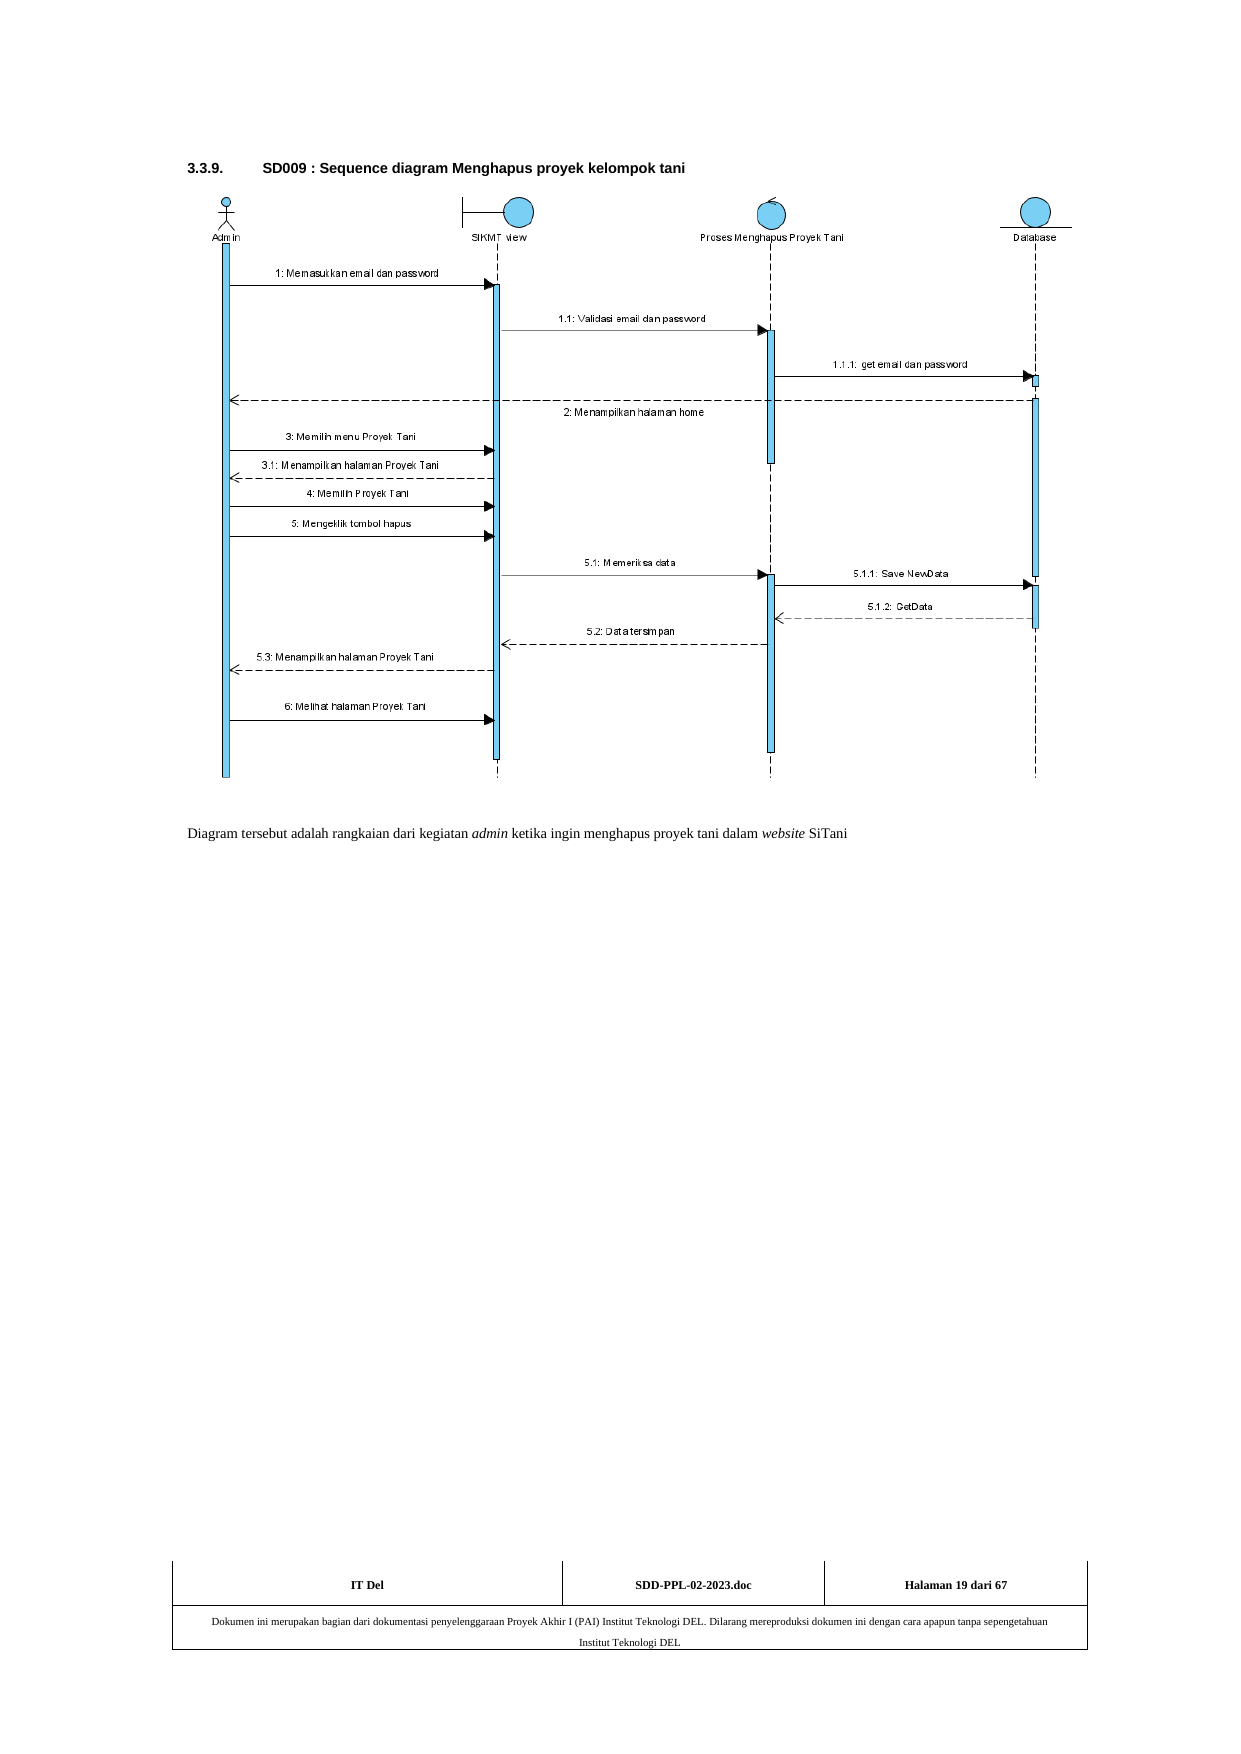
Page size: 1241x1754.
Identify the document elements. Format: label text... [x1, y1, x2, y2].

subtitle SD009 : Sequence diagram Menghapus proyek kelompok tani [187, 148, 1092, 176]
picture [187, 182, 1092, 799]
text Diagram tersebut adalah rangkaian dari kegiatan admin ketika ingin menghapus proyek tani dalam website SiTani [187, 813, 1092, 842]
